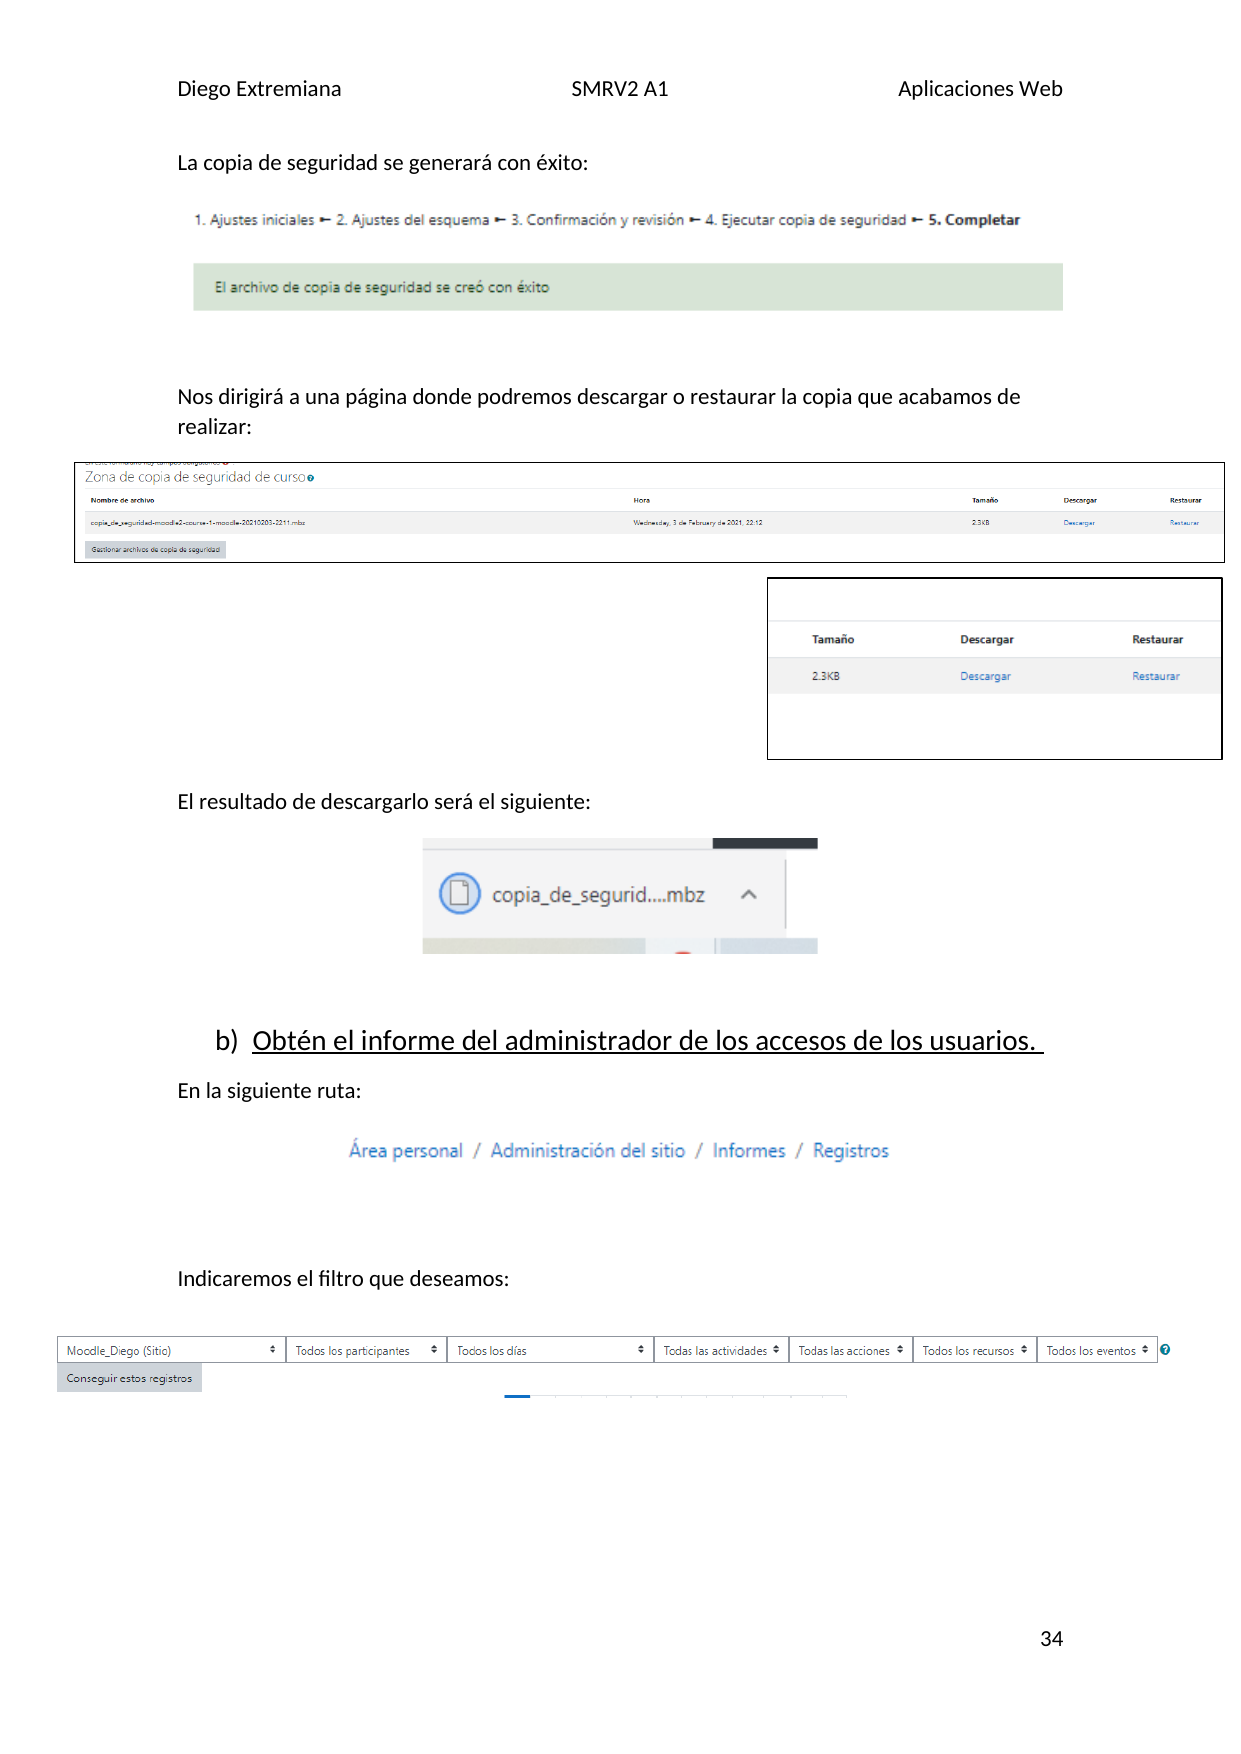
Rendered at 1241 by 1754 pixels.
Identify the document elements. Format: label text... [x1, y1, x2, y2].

picture [332, 1127, 908, 1196]
text En la siguiente ruta: [177, 1077, 1063, 1105]
picture [422, 838, 818, 954]
picture [43, 1320, 1198, 1398]
picture [75, 463, 1224, 562]
picture [177, 193, 1063, 314]
picture [768, 579, 1221, 742]
subtitle Obtén el informe del administrador de los accesos de los usuarios. [215, 1022, 1122, 1057]
text Nos dirigirá a una página donde podremos descargar o restaurar la copia que acabamos de realizar: [177, 382, 1063, 440]
text La copia de seguridad se generará con éxito: [177, 148, 1063, 176]
text El resultado de descargarlo será el siguiente: [177, 787, 1063, 815]
text Indicaremos el filtro que deseamos: [177, 1264, 1063, 1292]
